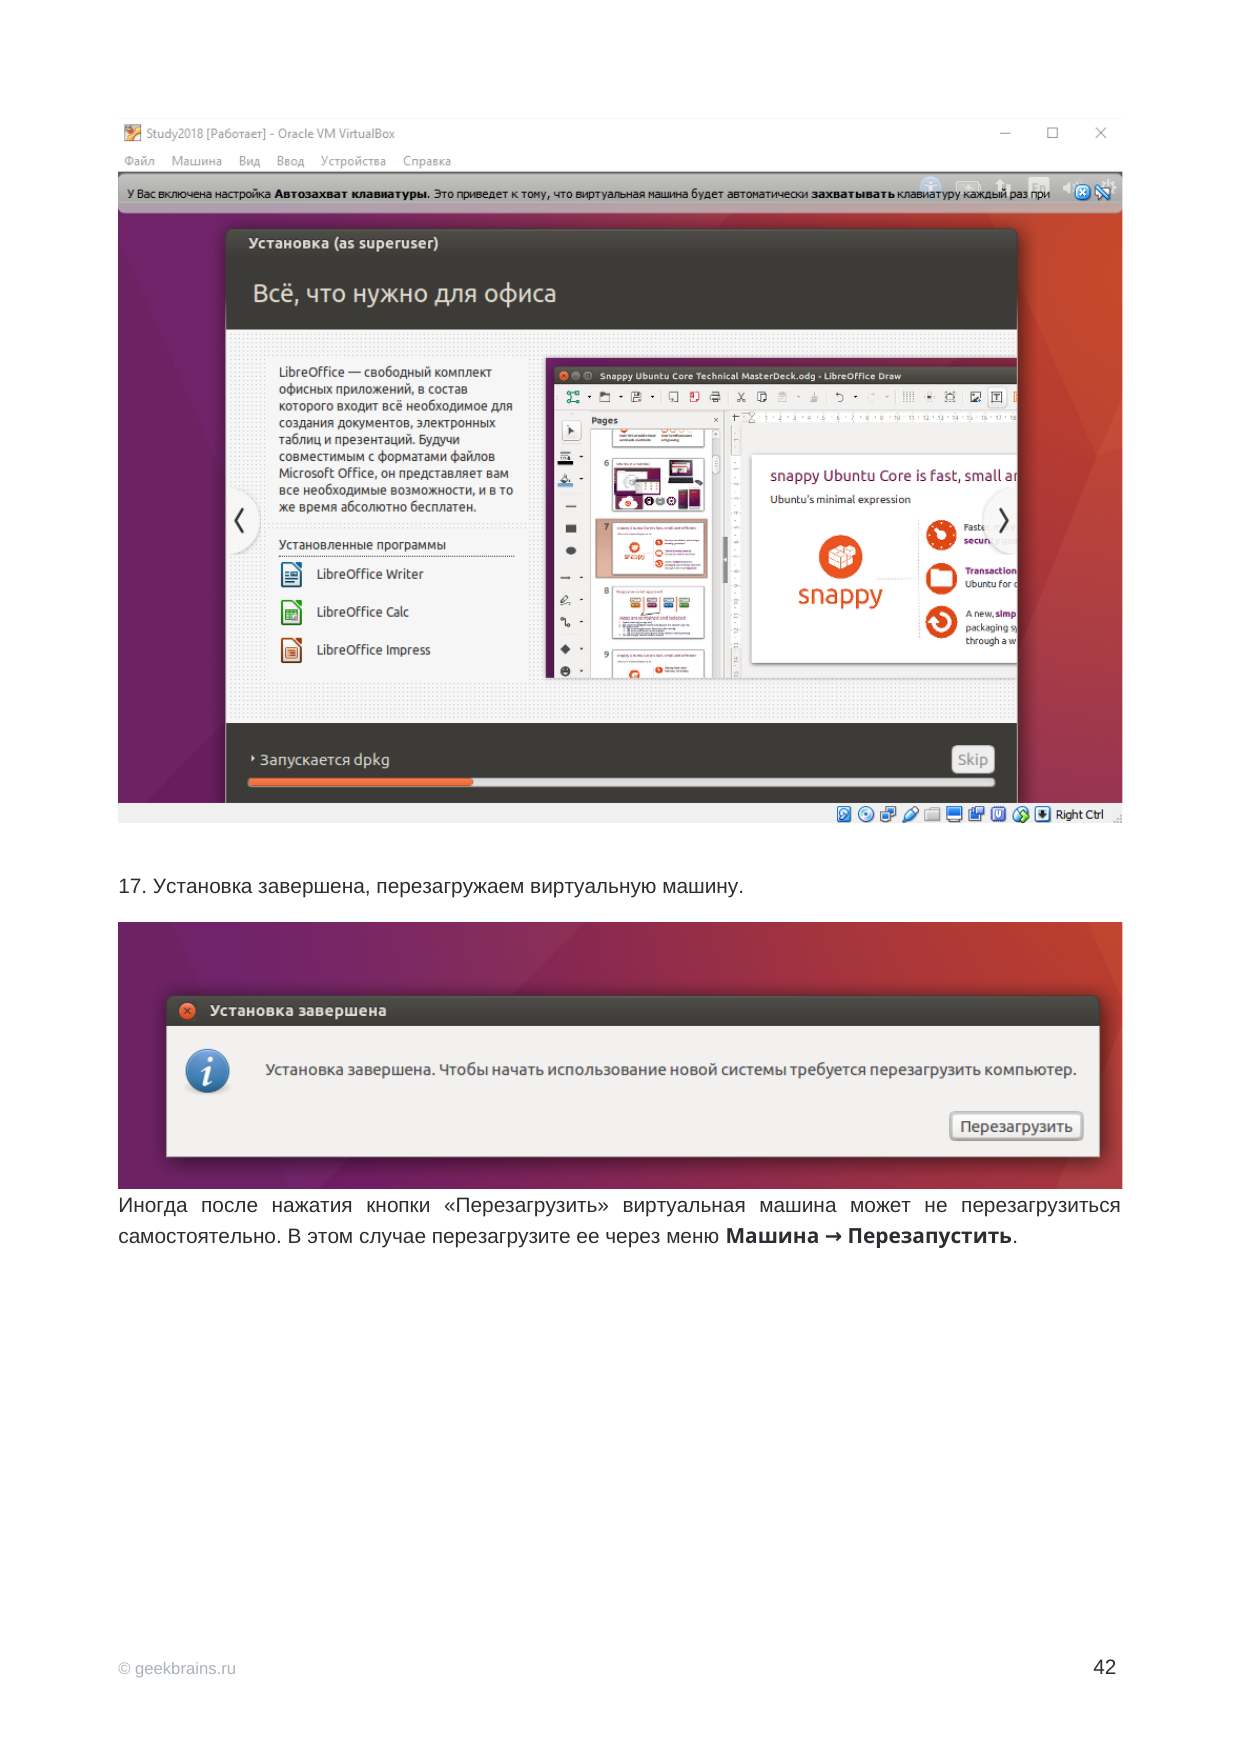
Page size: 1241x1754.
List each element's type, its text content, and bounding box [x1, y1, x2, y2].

text Иногда после нажатия кнопки «Перезагрузить» виртуальная машина может не перезагрузиться самостоятельно. В этом случае перезагрузите ее через меню Машина → Перезапустить. [118, 1189, 1122, 1249]
picture [118, 922, 1123, 1189]
text 17. Установка завершена, перезагружаем виртуальную машину. [118, 847, 1122, 898]
picture [118, 118, 1123, 823]
